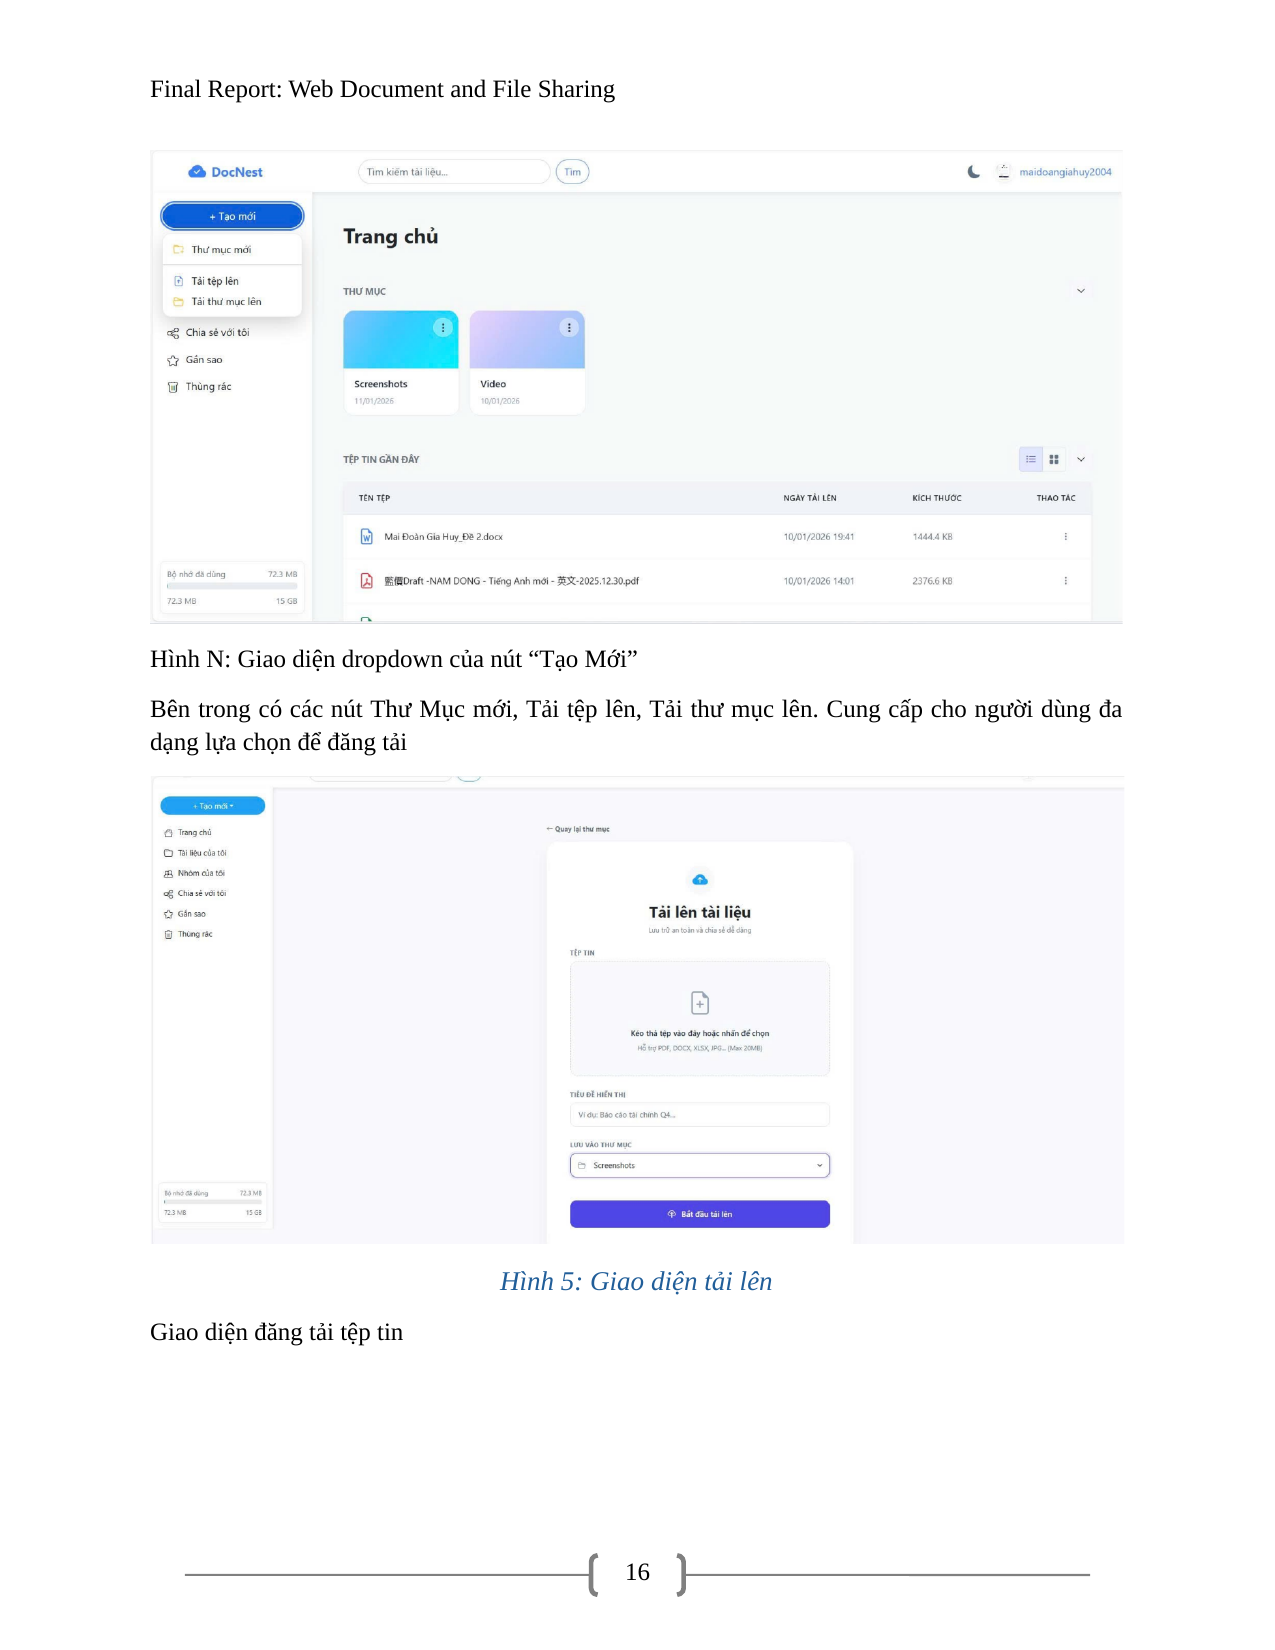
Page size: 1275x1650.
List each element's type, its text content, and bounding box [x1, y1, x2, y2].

text Bên trong có các nút Thư Mục mới, Tải tệp lên, Tải thư mục lên. Cung cấp cho người dùng đa dạng lựa chọn để đăng tải [150, 694, 1125, 756]
text Giao diện đăng tải tệp tin [150, 1317, 1125, 1346]
text Hình N: Giao diện dropdown của nút “Tạo Mới” [150, 644, 1125, 673]
picture [150, 776, 1125, 1244]
picture [150, 150, 1123, 624]
text Hình 5: Giao diện tải lên [150, 1264, 1125, 1296]
